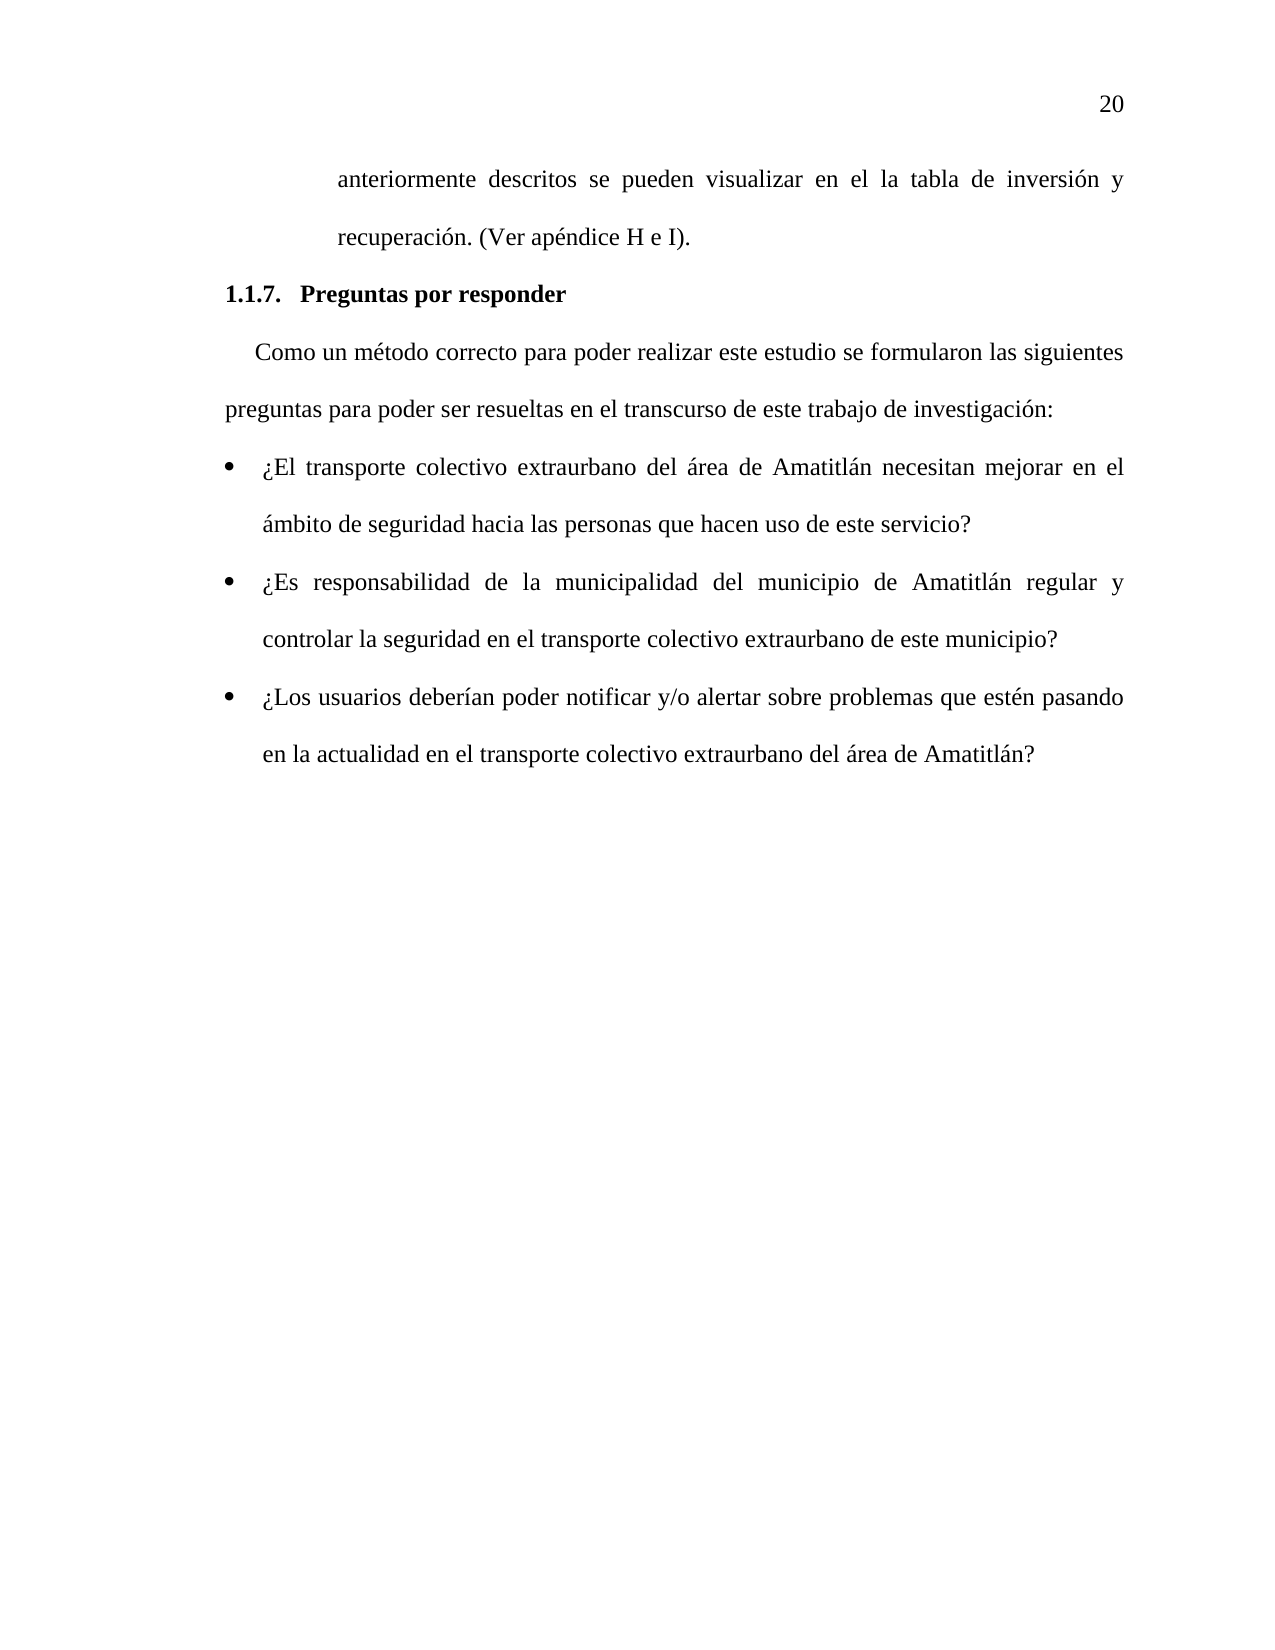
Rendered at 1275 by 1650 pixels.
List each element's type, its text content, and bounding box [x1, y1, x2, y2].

list ¿Los usuarios deberían poder notificar y/o alertar sobre problemas que estén pasando en la actualidad en el transporte colectivo extraurbano del área de Amatitlán? [225, 682, 1125, 768]
subtitle Preguntas por responder [225, 279, 1125, 308]
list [300, 164, 1125, 251]
list ¿Es responsabilidad de la municipalidad del municipio de Amatitlán regular y controlar la seguridad en el transporte colectivo extraurbano de este municipio? [225, 567, 1125, 653]
text Como un método correcto para poder realizar este estudio se formularon las siguientes preguntas para poder ser resueltas en el transcurso de este trabajo de investigación: [225, 337, 1125, 423]
list ¿El transporte colectivo extraurbano del área de Amatitlán necesitan mejorar en el ámbito de seguridad hacia las personas que hacen uso de este servicio? [225, 452, 1125, 538]
